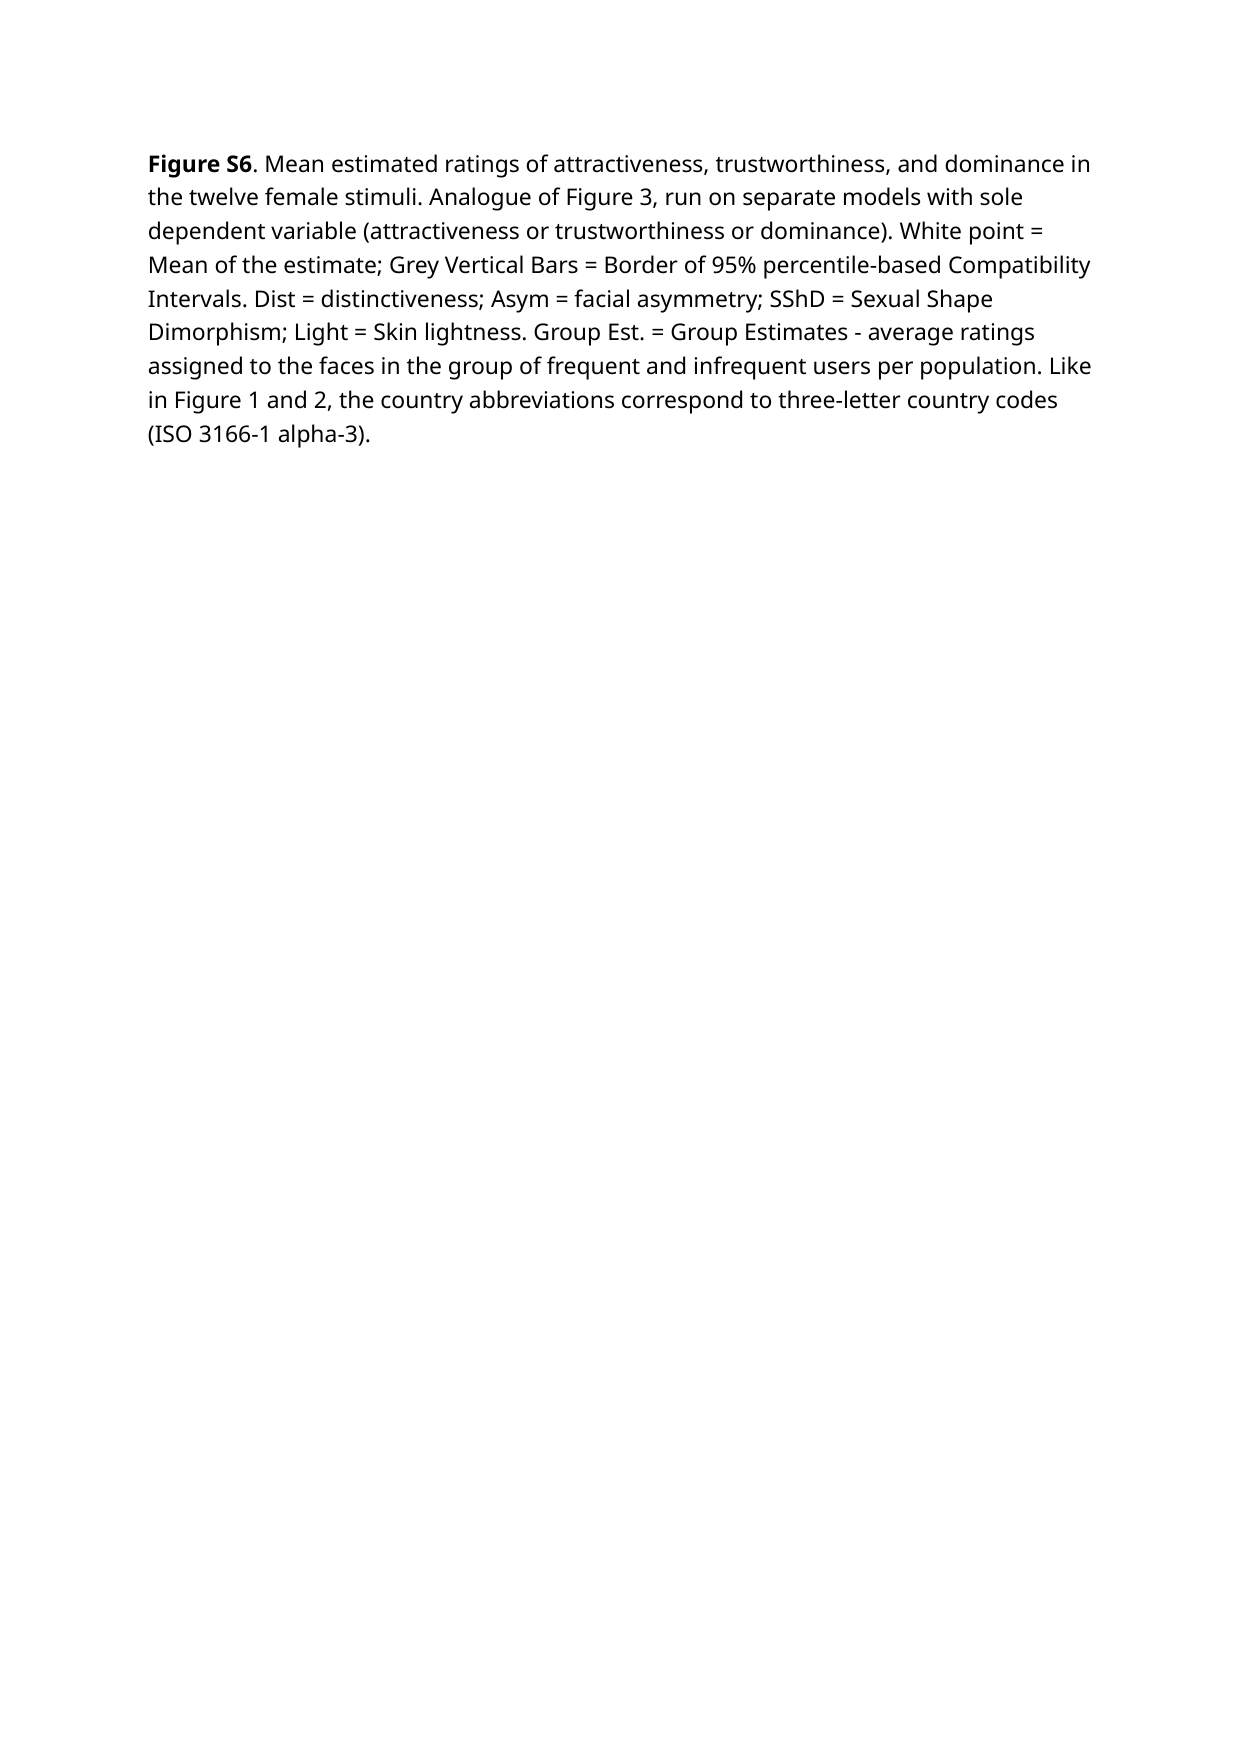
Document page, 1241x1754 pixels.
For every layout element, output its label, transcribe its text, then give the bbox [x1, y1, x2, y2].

text Figure S6. Mean estimated ratings of attractiveness, trustworthiness, and dominance in the twelve female stimuli. Analogue of Figure 3, run on separate models with sole dependent variable (attractiveness or trustworthiness or dominance). White point = Mean of the estimate; Grey Vertical Bars = Border of 95% percentile-based Compatibility Intervals. Dist = distinctiveness; Asym = facial asymmetry; SShD = Sexual Shape Dimorphism; Light = Skin lightness. Group Est. = Group Estimates - average ratings assigned to the faces in the group of frequent and infrequent users per population. Like in Figure 1 and 2, the country abbreviations correspond to three-letter country codes (ISO 3166-1 alpha-3). [148, 148, 1093, 449]
